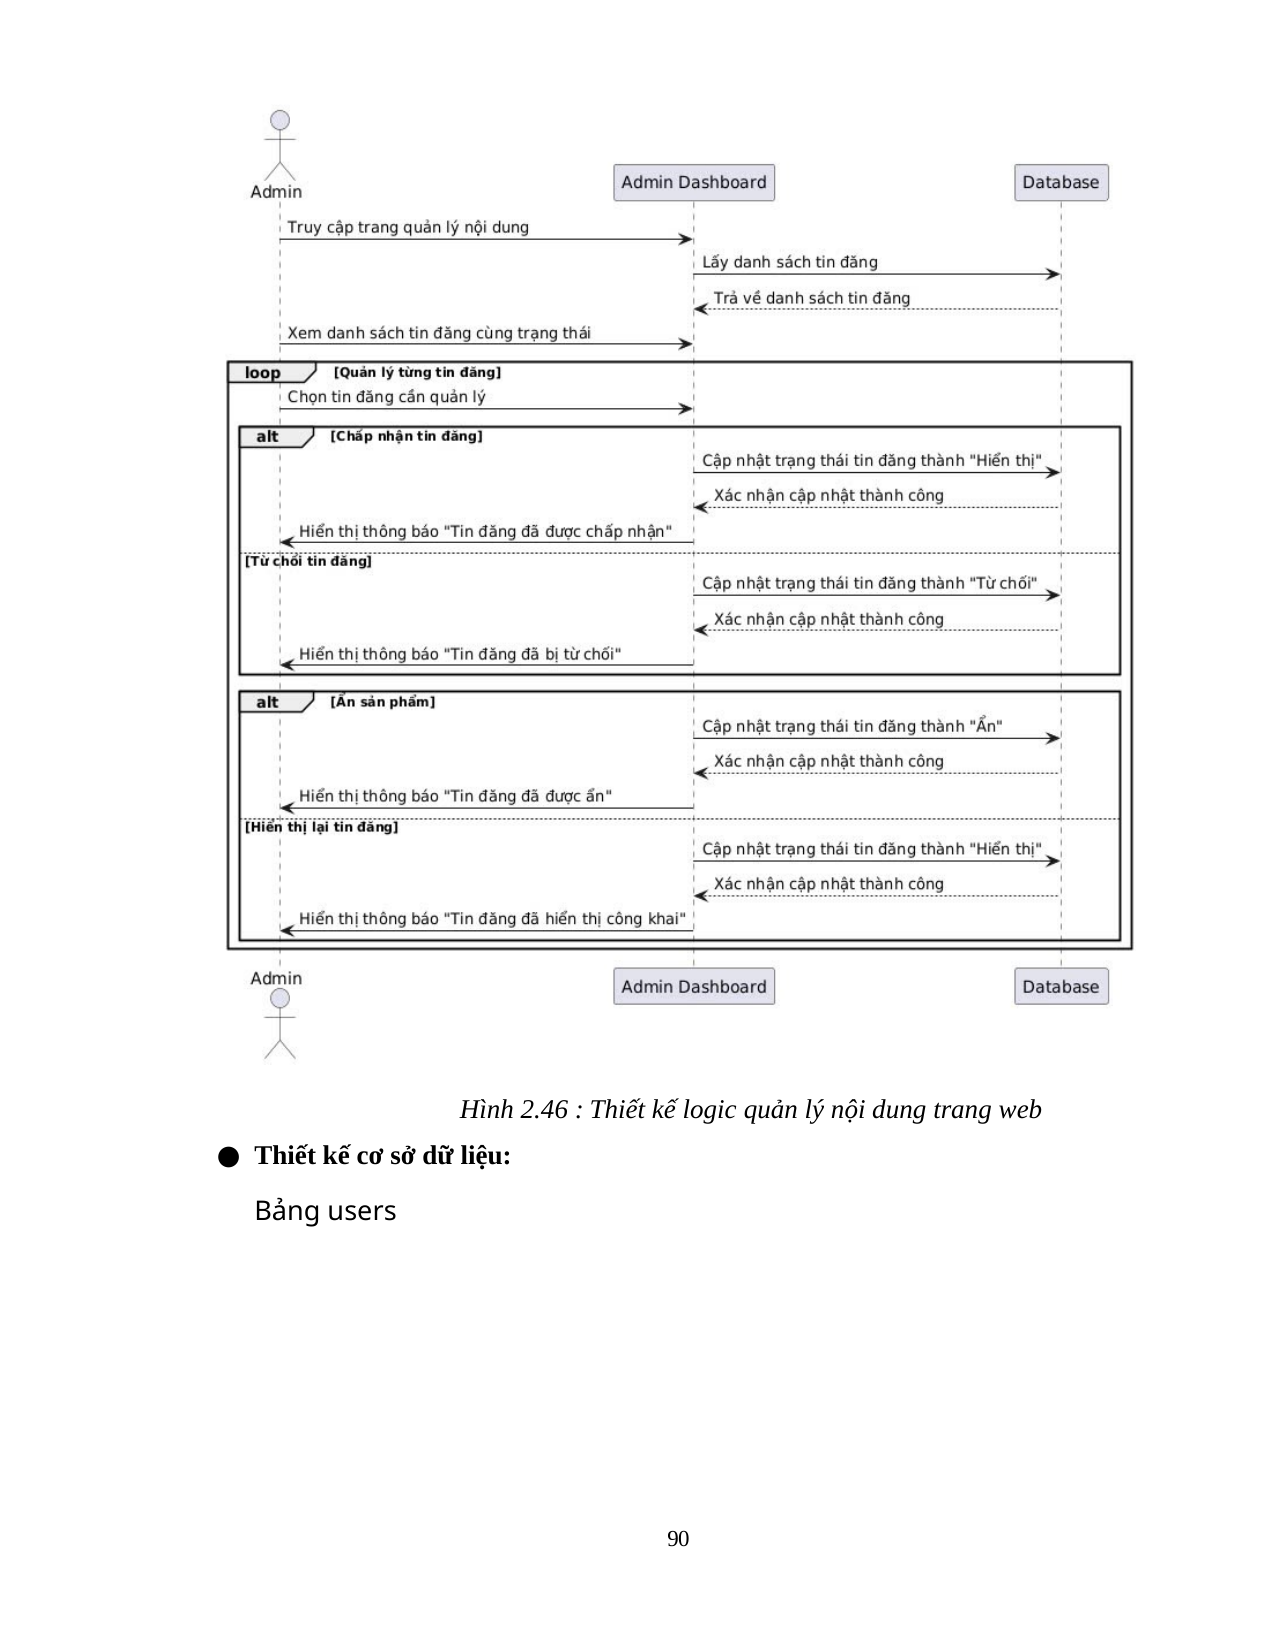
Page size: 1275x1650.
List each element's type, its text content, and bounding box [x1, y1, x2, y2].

list Thiết kế cơ sở dữ liệu: Bảng users [217, 1124, 1137, 1236]
text Hình 2.46 : Thiết kế logic quản lý nội dung trang web [367, 1093, 1137, 1124]
picture [216, 104, 1137, 1065]
